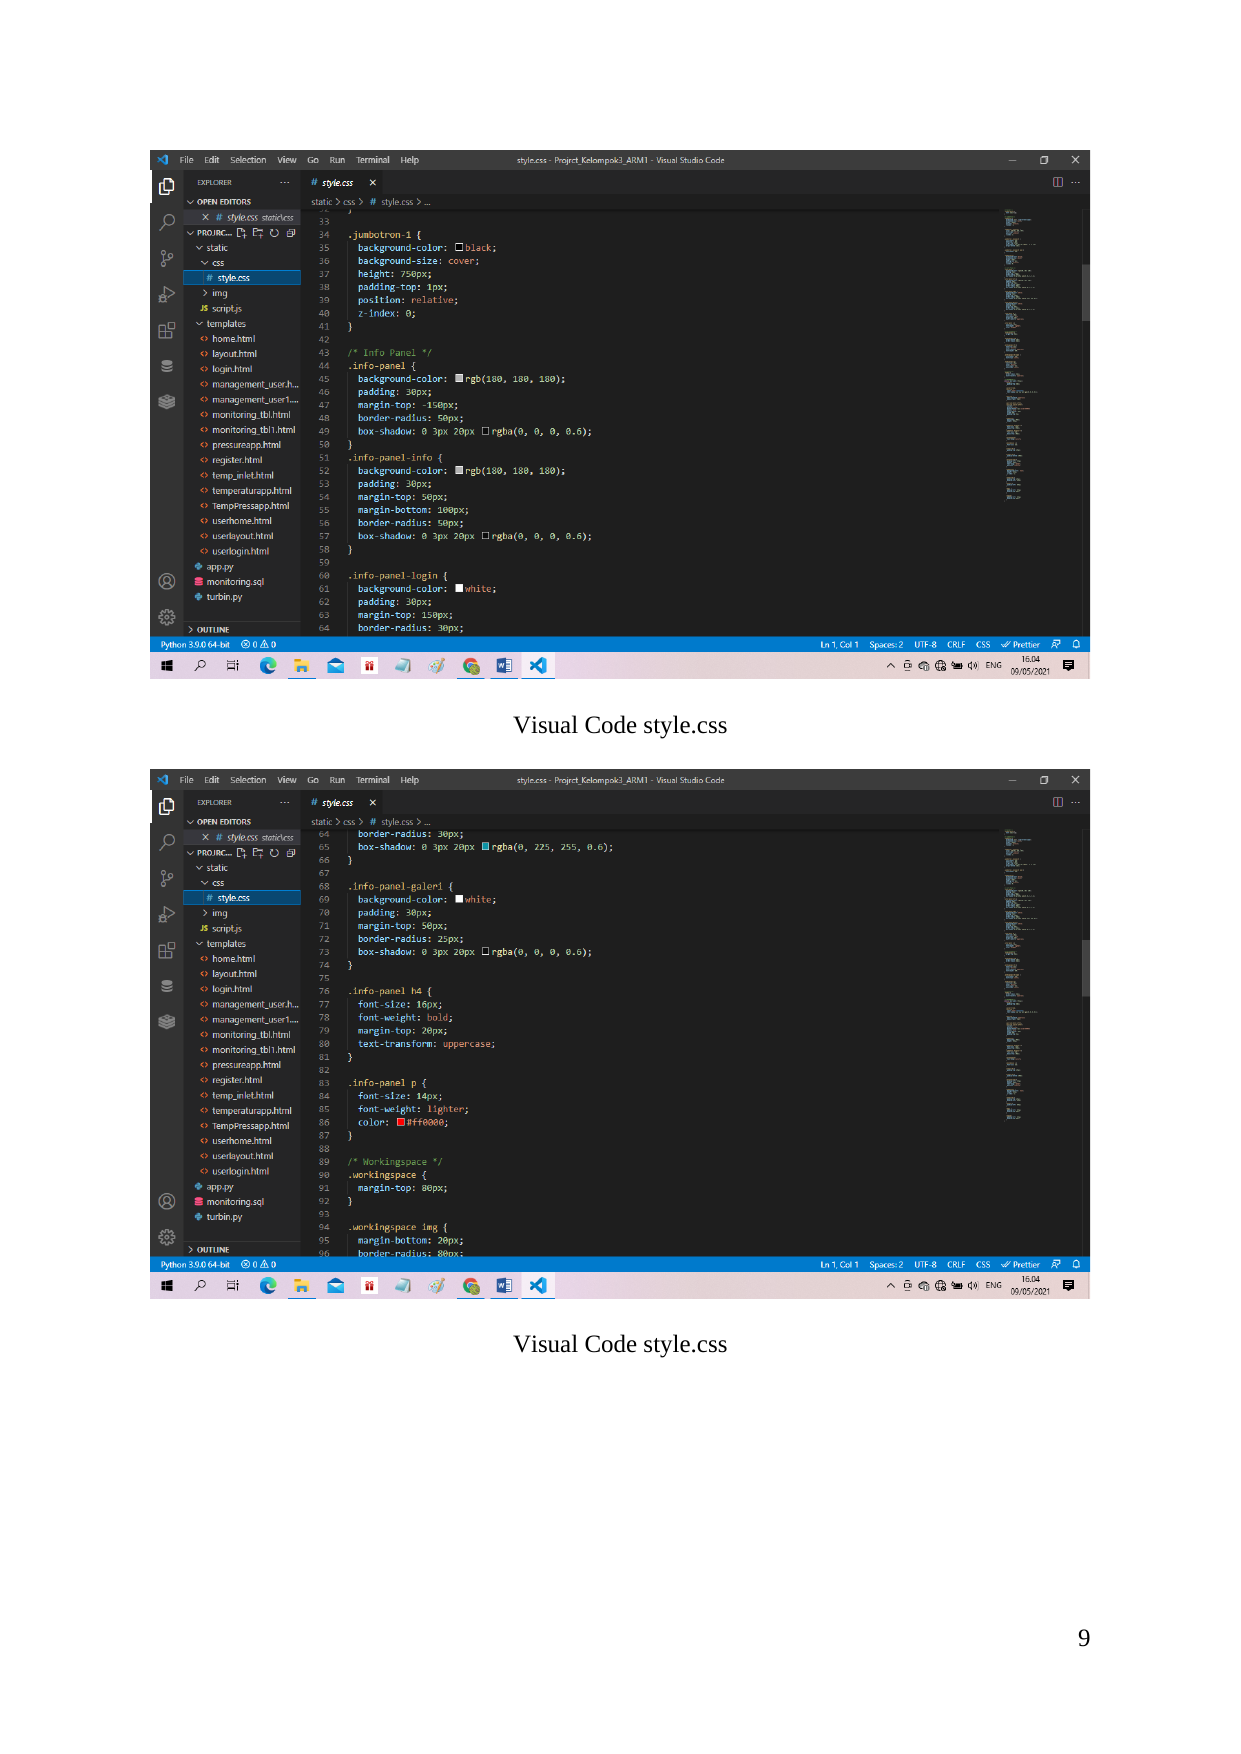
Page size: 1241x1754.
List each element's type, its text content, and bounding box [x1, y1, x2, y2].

text Visual Code style.css [150, 710, 1090, 738]
text Visual Code style.css [150, 1329, 1090, 1358]
picture [150, 769, 1091, 1299]
picture [150, 150, 1091, 679]
